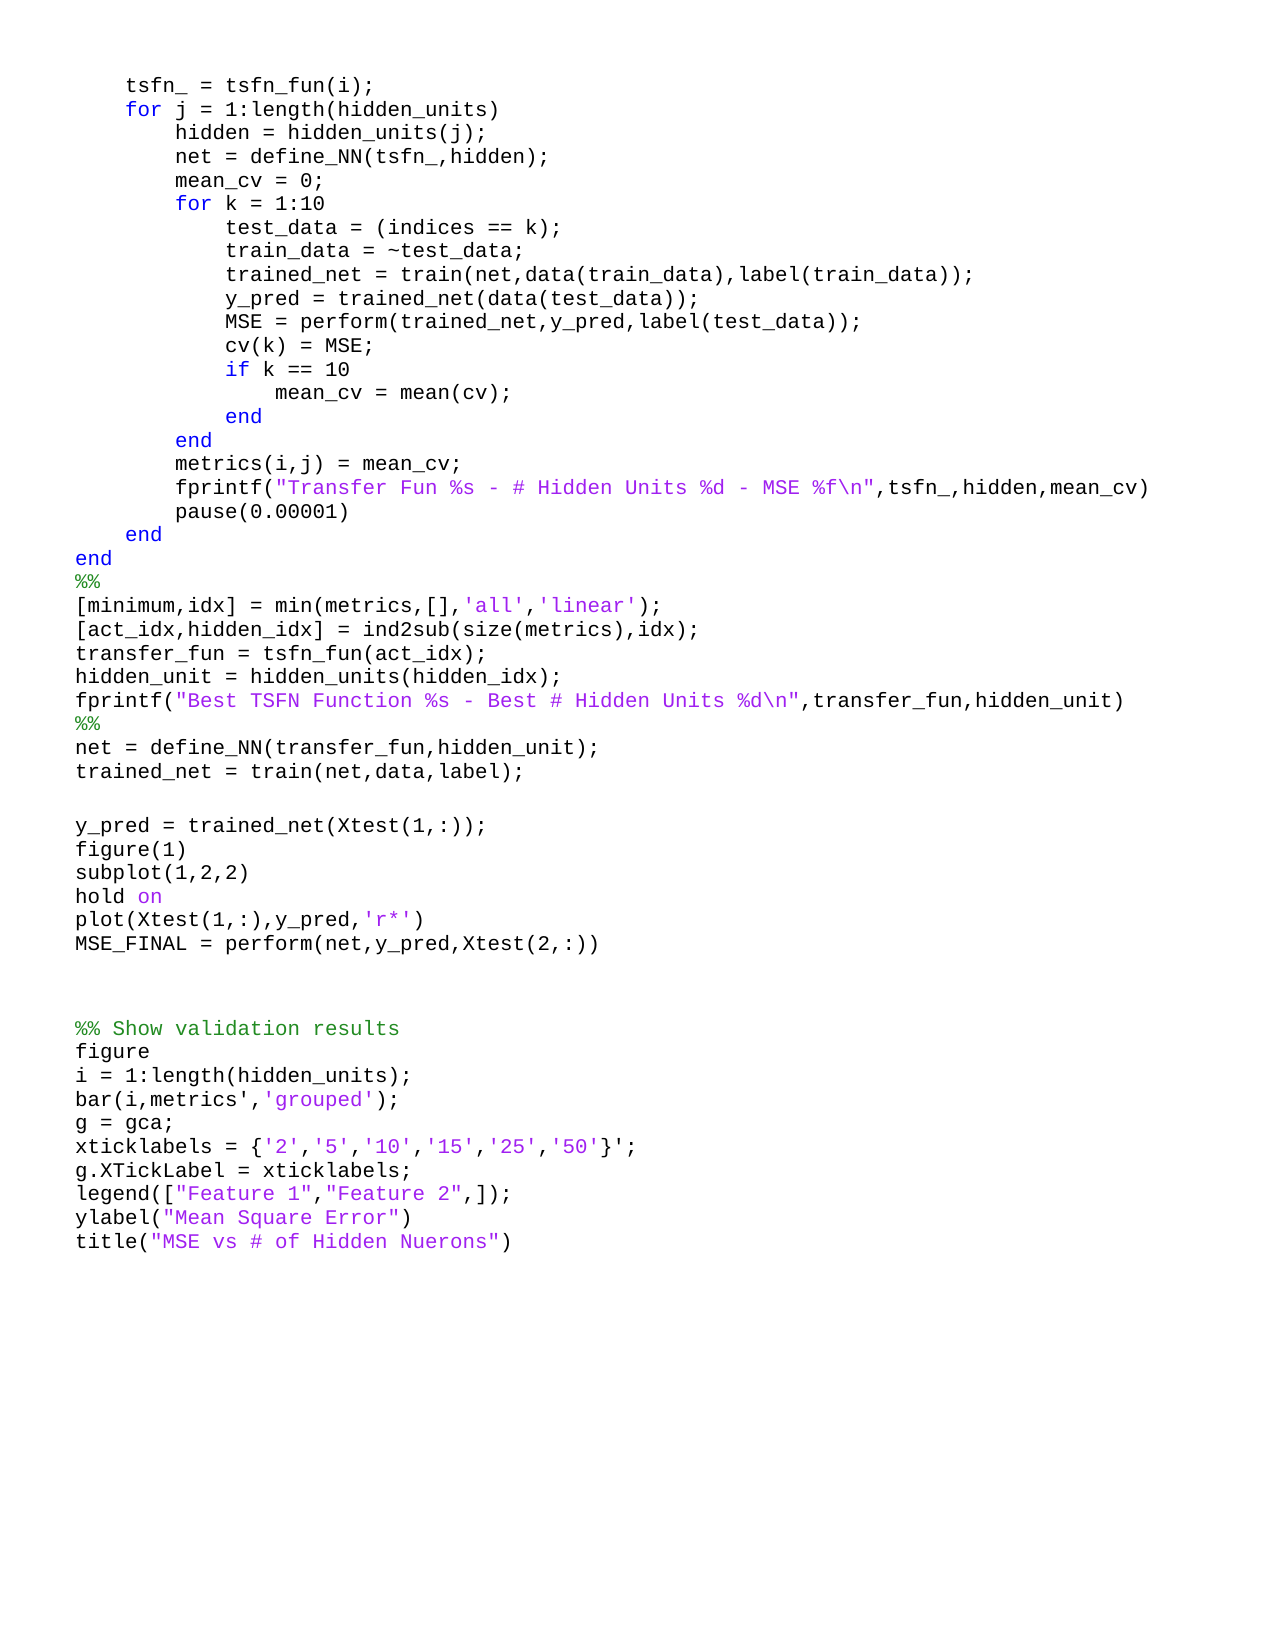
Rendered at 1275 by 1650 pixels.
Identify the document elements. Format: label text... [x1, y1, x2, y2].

text test_data = (indices == k); [75, 217, 1200, 241]
text xticklabels = {'2','5','10','15','25','50'}'; [75, 1136, 1200, 1160]
text trained_net = train(net,data,label); [75, 761, 1200, 784]
text tsfn_ = tsfn_fun(i); [75, 75, 1200, 99]
text [minimum,idx] = min(metrics,[],'all','linear'); [75, 595, 1200, 619]
text MSE = perform(trained_net,y_pred,label(test_data)); [75, 311, 1200, 335]
text cv(k) = MSE; [75, 335, 1200, 359]
text bar(i,metrics','grouped'); [75, 1089, 1200, 1112]
text %% [75, 713, 1200, 737]
text end [75, 430, 1200, 453]
text end [75, 548, 1200, 572]
text train_data = ~test_data; [75, 241, 1200, 264]
text metrics(i,j) = mean_cv; [75, 453, 1200, 477]
text net = define_NN(tsfn_,hidden); [75, 146, 1200, 169]
text hold on [75, 886, 1200, 909]
text y_pred = trained_net(data(test_data)); [75, 288, 1200, 311]
text transfer_fun = tsfn_fun(act_idx); [75, 642, 1200, 666]
text fprintf("Transfer Fun %s - # Hidden Units %d - MSE %f\n",tsfn_,hidden,mean_cv) [75, 477, 1200, 501]
text mean_cv = mean(cv); [75, 382, 1200, 406]
text trained_net = train(net,data(train_data),label(train_data)); [75, 264, 1200, 288]
text net = define_NN(transfer_fun,hidden_unit); [75, 737, 1200, 761]
text plot(Xtest(1,:),y_pred,'r*') [75, 909, 1200, 933]
text %% [75, 572, 1200, 595]
text ylabel("Mean Square Error") [75, 1207, 1200, 1231]
text g = gca; [75, 1112, 1200, 1136]
text fprintf("Best TSFN Function %s - Best # Hidden Units %d\n",transfer_fun,hidden_unit) [75, 690, 1200, 713]
text figure(1) [75, 838, 1200, 862]
text hidden_unit = hidden_units(hidden_idx); [75, 666, 1200, 690]
text y_pred = trained_net(Xtest(1,:)); [75, 815, 1200, 838]
text hidden = hidden_units(j); [75, 122, 1200, 146]
text legend(["Feature 1","Feature 2",]); [75, 1183, 1200, 1207]
text mean_cv = 0; [75, 169, 1200, 193]
text end [75, 406, 1200, 430]
text g.XTickLabel = xticklabels; [75, 1160, 1200, 1183]
text i = 1:length(hidden_units); [75, 1065, 1200, 1089]
text title("MSE vs # of Hidden Nuerons") [75, 1231, 1200, 1254]
text MSE_FINAL = perform(net,y_pred,Xtest(2,:)) [75, 933, 1200, 957]
text end [75, 524, 1200, 548]
text subplot(1,2,2) [75, 862, 1200, 886]
text for j = 1:length(hidden_units) [75, 99, 1200, 122]
text [act_idx,hidden_idx] = ind2sub(size(metrics),idx); [75, 619, 1200, 642]
text %% Show validation results [75, 1018, 1200, 1041]
text pause(0.00001) [75, 501, 1200, 524]
text for k = 1:10 [75, 193, 1200, 217]
text if k == 10 [75, 359, 1200, 382]
text figure [75, 1041, 1200, 1065]
